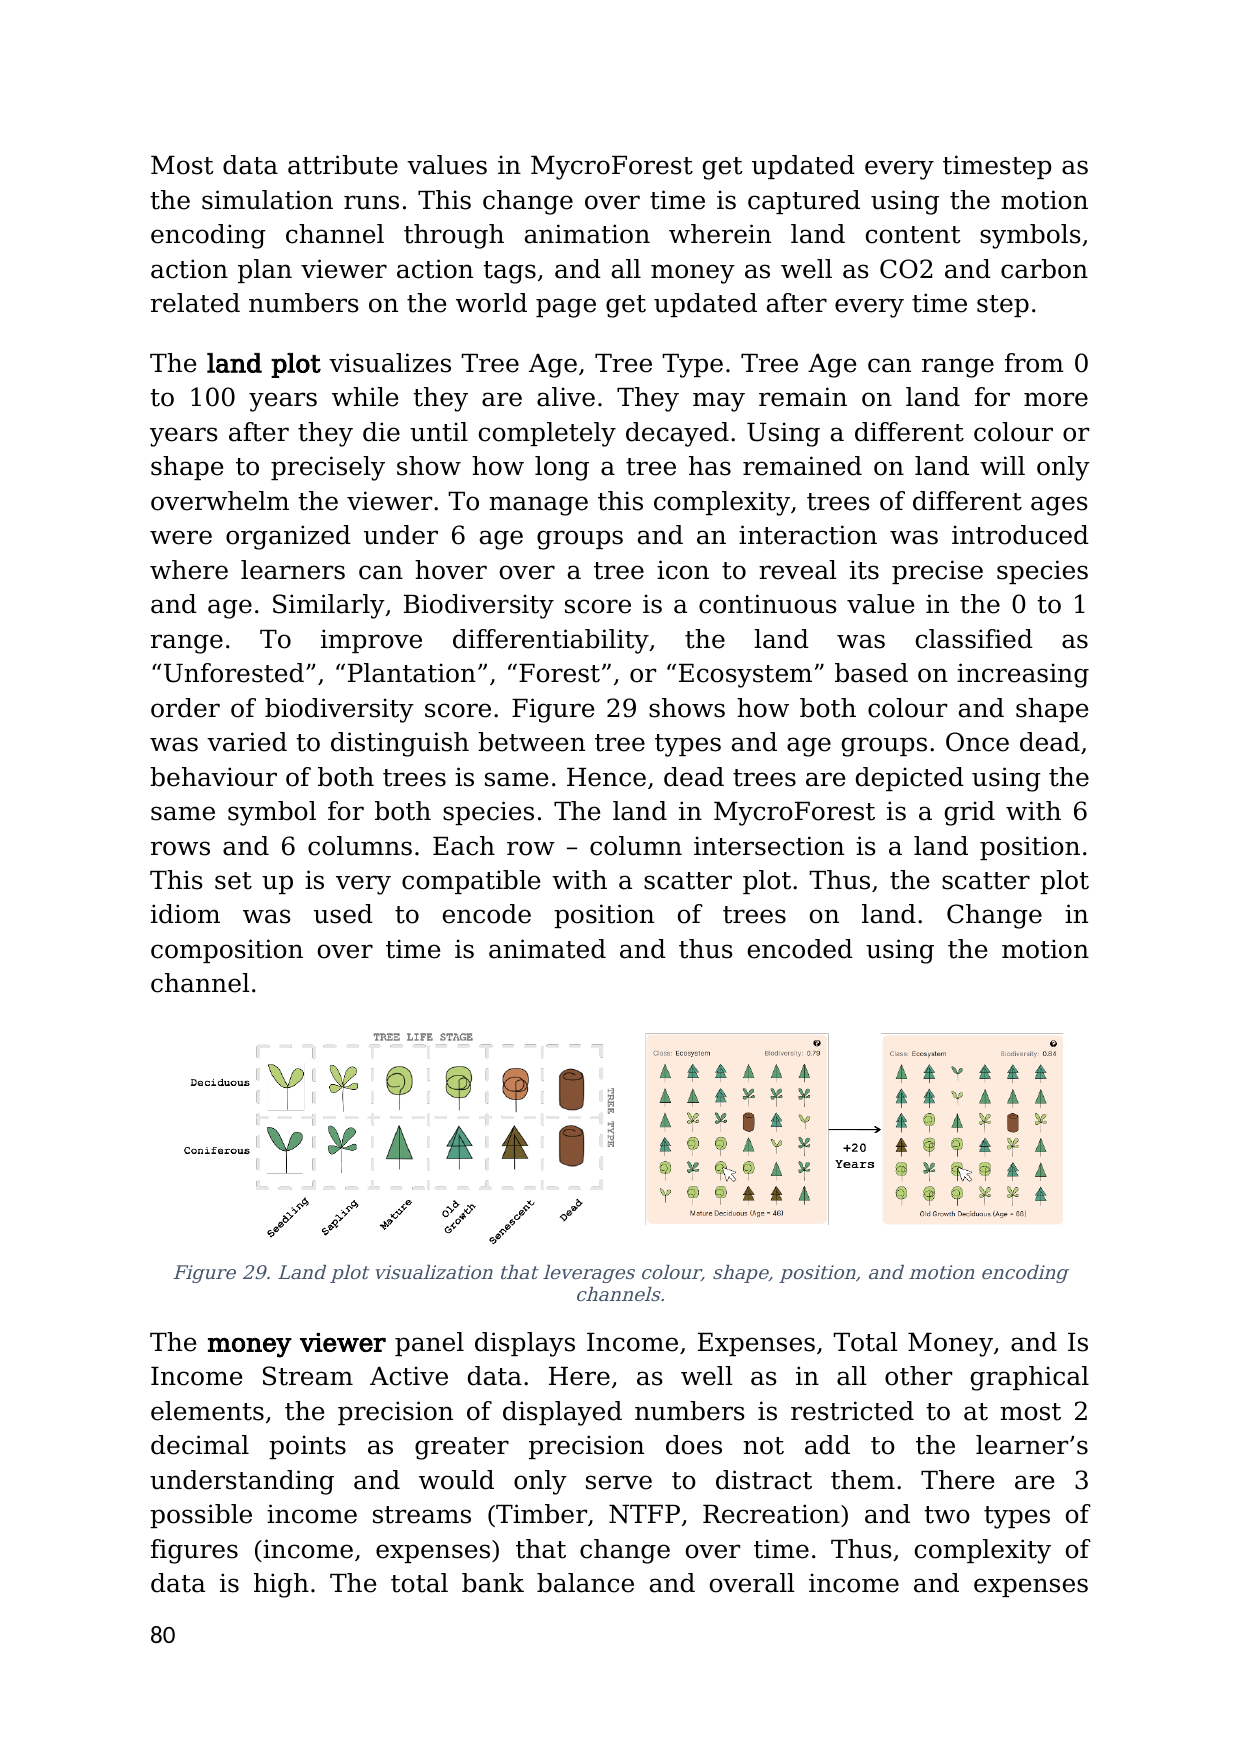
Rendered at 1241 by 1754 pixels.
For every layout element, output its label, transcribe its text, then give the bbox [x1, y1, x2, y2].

picture [177, 1027, 1063, 1257]
text Most data attribute values in MycroForest get updated every timestep as the simulation runs. This change over time is captured using the motion encoding channel through animation wherein land content symbols, action plan viewer action tags, and all money as well as CO2 and carbon related numbers on the world page get updated after every time step. [150, 150, 1090, 318]
text Figure 29. Land plot visualization that leverages colour, shape, position, and motion encoding channels. [150, 1261, 1090, 1306]
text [150, 1327, 1090, 1598]
text The land plot visualizes Tree Age, Tree Type. Tree Age can range from 0 to 100 years while they are alive. They may remain on land for more years after they die until completely decayed. Using a different colour or shape to precisely show how long a tree has remained on land will only overwhelm the viewer. To manage this complexity, trees of different ages were organized under 6 age groups and an interaction was introduced where learners can hover over a tree icon to reveal its precise species and age. Similarly, Biodiversity score is a continuous value in the 0 to 1 range. To improve differentiability, the land was classified as “Unforested”, “Plantation”, “Forest”, or “Ecosystem” based on increasing order of biodiversity score. Figure 29 shows how both colour and shape was varied to distinguish between tree types and age groups. Once dead, behaviour of both trees is same. Hence, dead trees are depicted using the same symbol for both species. The land in MycroForest is a grid with 6 rows and 6 columns. Each row – column intersection is a land position. This set up is very compatible with a scatter plot. Thus, the scatter plot idiom was used to encode position of trees on land. Change in composition over time is animated and thus encoded using the motion channel. [150, 347, 1090, 998]
